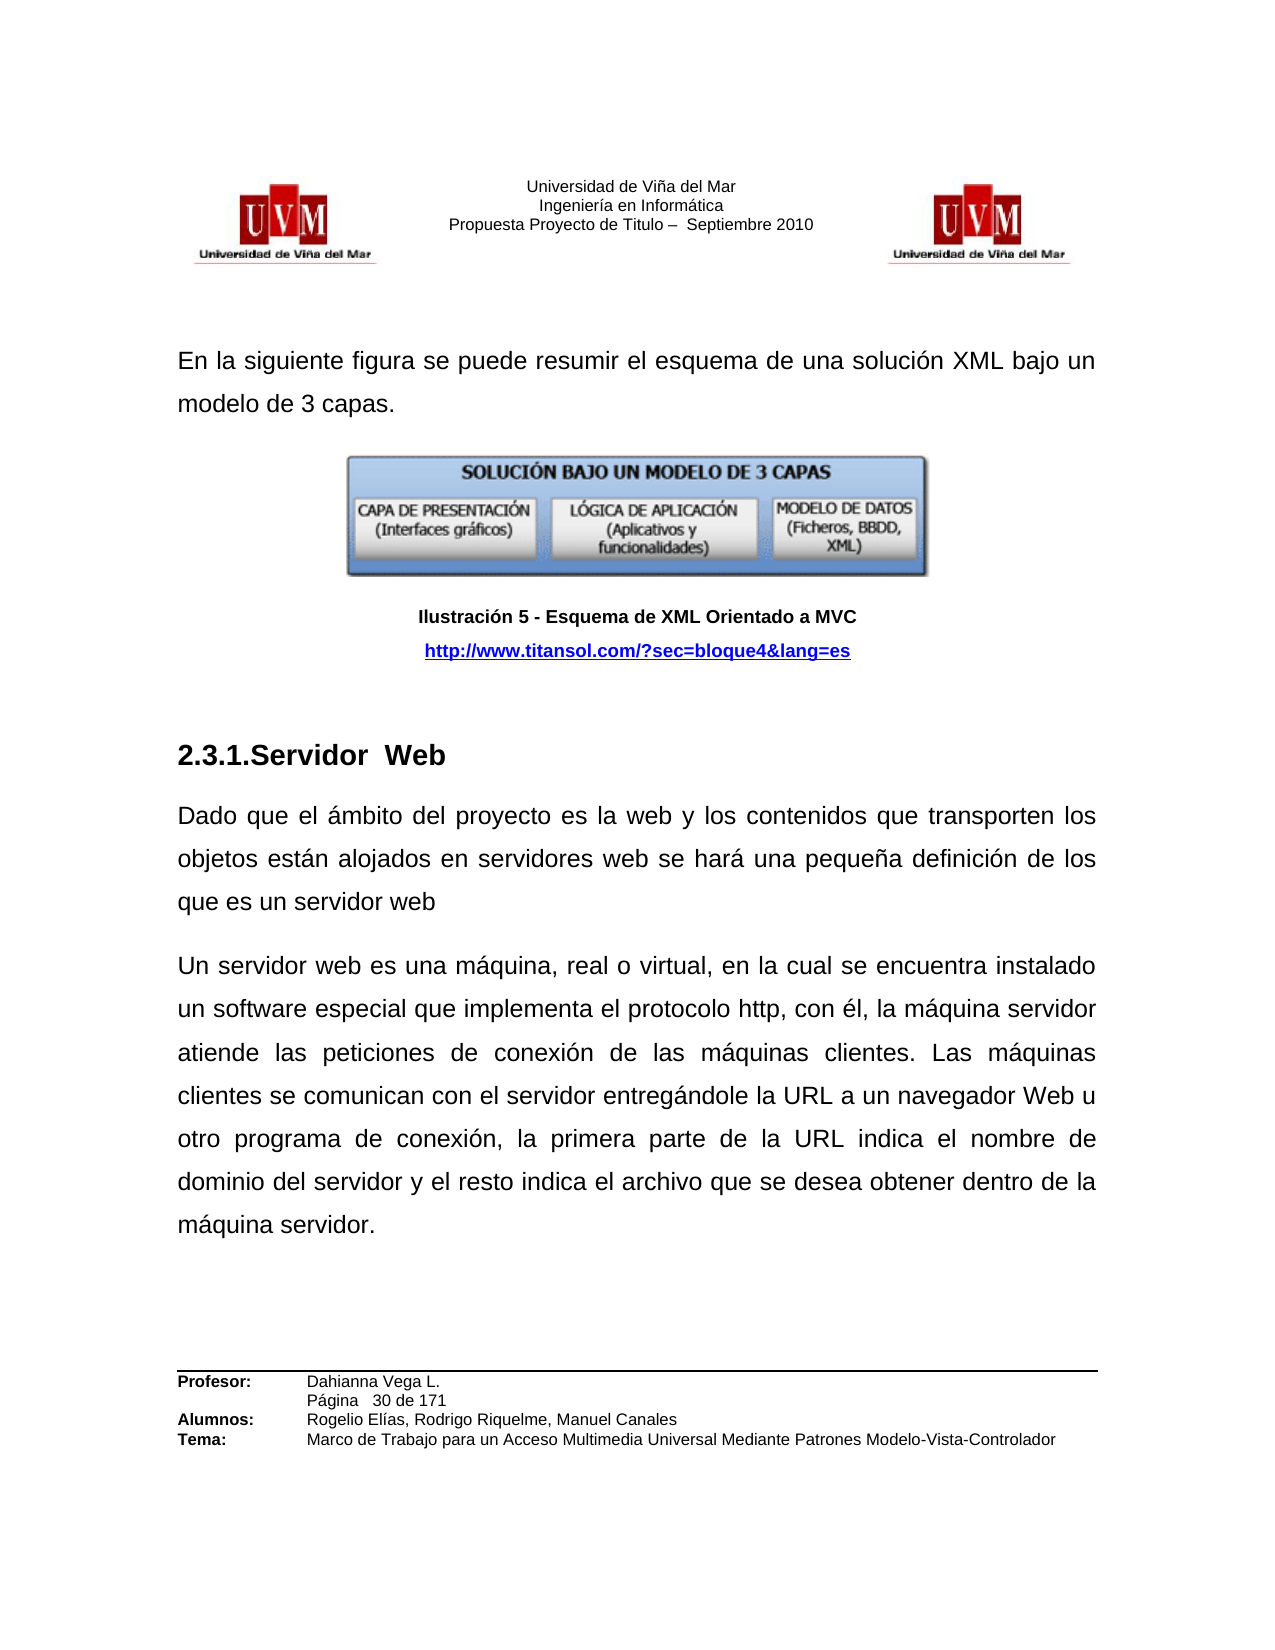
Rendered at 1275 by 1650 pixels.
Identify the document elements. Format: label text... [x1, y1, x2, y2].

text Ilustración 5 - Esquema de XML Orientado a MVC [177, 606, 1098, 628]
picture [177, 176, 390, 267]
text Dado que el ámbito del proyecto es la web y los contenidos que transporten los objetos están alojados en servidores web se hará una pequeña definición de los que es un servidor web [177, 801, 1098, 916]
text http://www.titansol.com/?sec=bloque4&lang=es [177, 640, 1098, 662]
picture [345, 453, 930, 577]
text Un servidor web es una máquina, real o virtual, en la cual se encuentra instalado un software especial que implementa el protocolo http, con él, la máquina servidor atiende las peticiones de conexión de las máquinas clientes. Las máquinas clientes se comunican con el servidor entregándole la URL a un navegador Web u otro programa de conexión, la primera parte de la URL indica el nombre de dominio del servidor y el resto indica el archivo que se desea obtener dentro de la máquina servidor. [177, 951, 1098, 1239]
text En la siguiente figura se puede resumir el esquema de una solución XML bajo un modelo de 3 capas. [177, 346, 1098, 418]
picture [871, 176, 1084, 267]
subtitle 2.3.1.Servidor Web [177, 738, 1098, 772]
